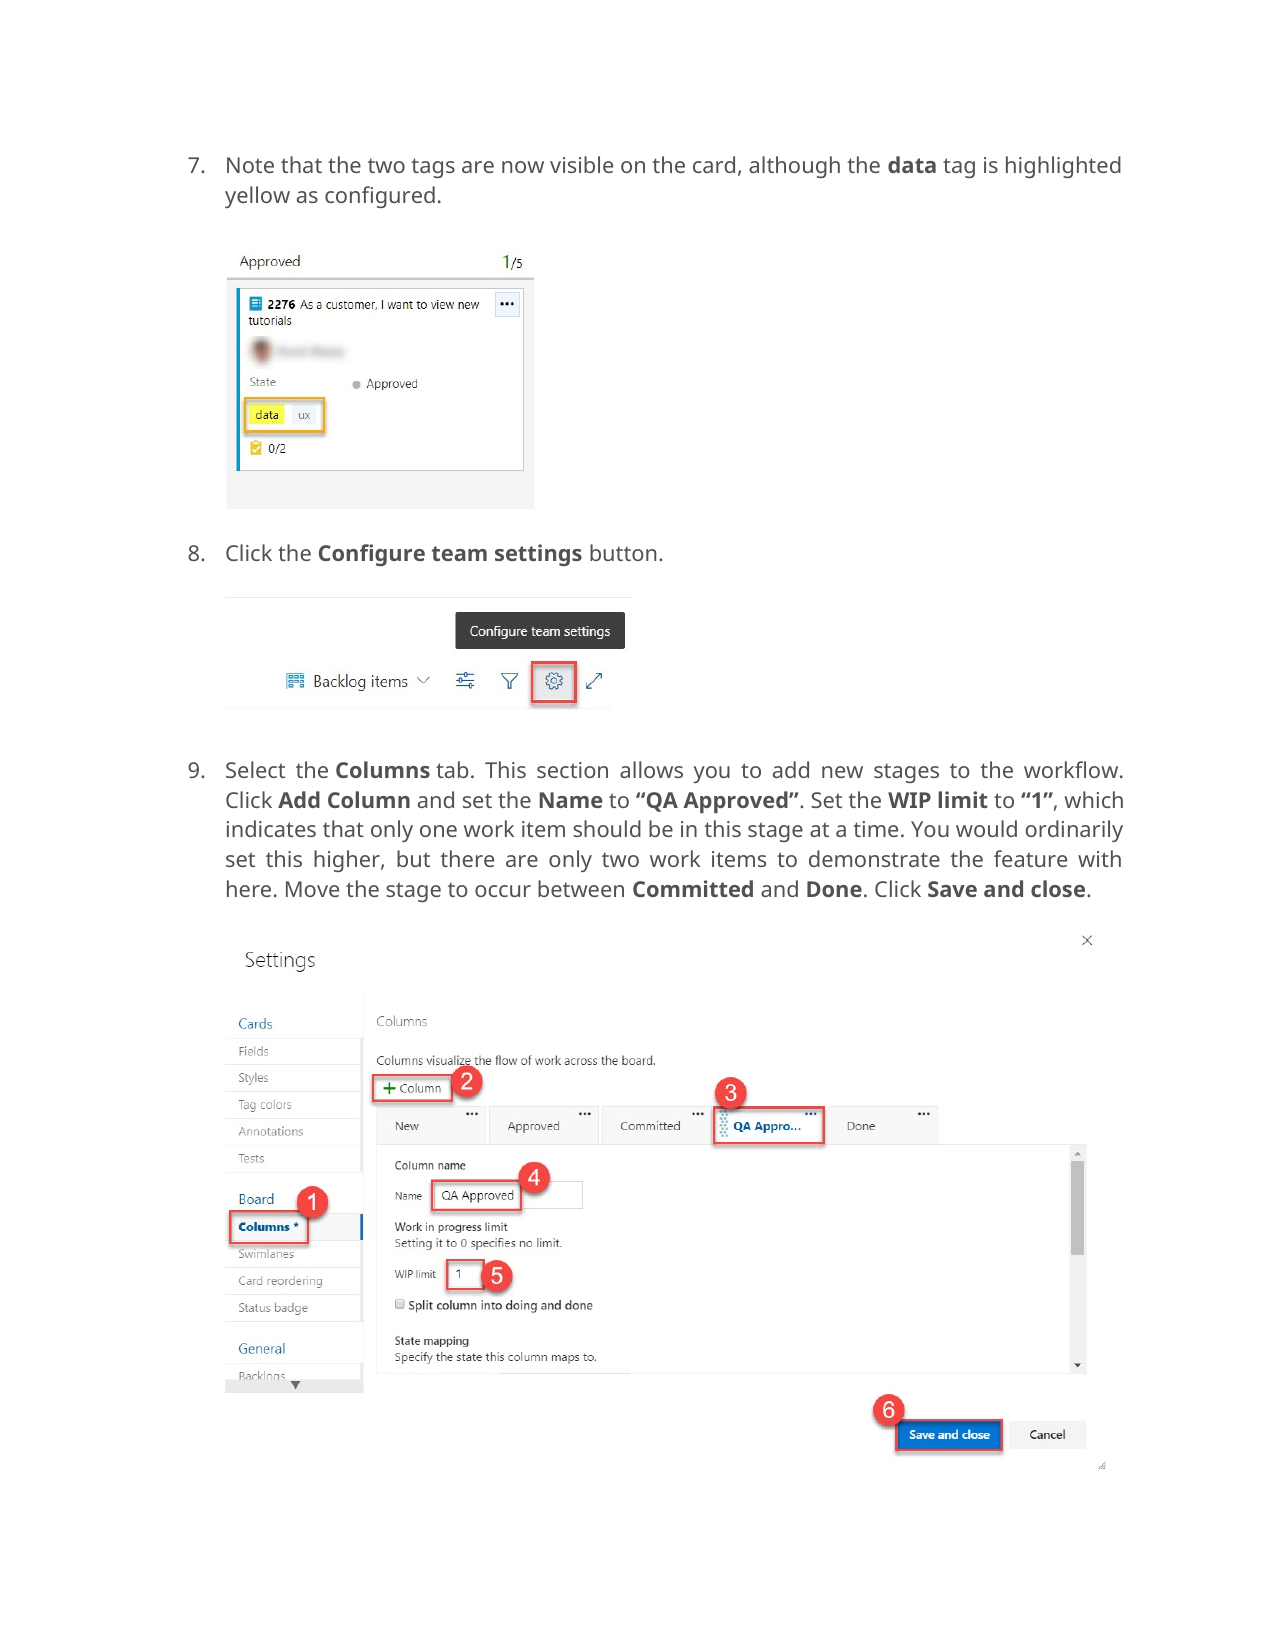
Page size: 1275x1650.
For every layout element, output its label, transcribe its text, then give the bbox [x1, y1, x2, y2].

picture [225, 597, 633, 726]
picture [225, 238, 536, 509]
picture [225, 933, 1106, 1470]
list Select the Columns tab. This section allows you to add new stages to the workflow. Click Add Column and set the Name to “QA Approved”. Set the WIP limit to “1”, which indicates that only one work item should be in this stage at a time. You would ordinarily set this higher, but there are only two work items to demonstrate the feature with here. Move the stage to occur between Committed and Done. Click Save and close. [187, 755, 1125, 904]
list Note that the two tags are now visible on the card, although the data tag is highlighted yellow as configured. [187, 150, 1125, 209]
list Click the Configure team settings button. [187, 538, 1125, 568]
